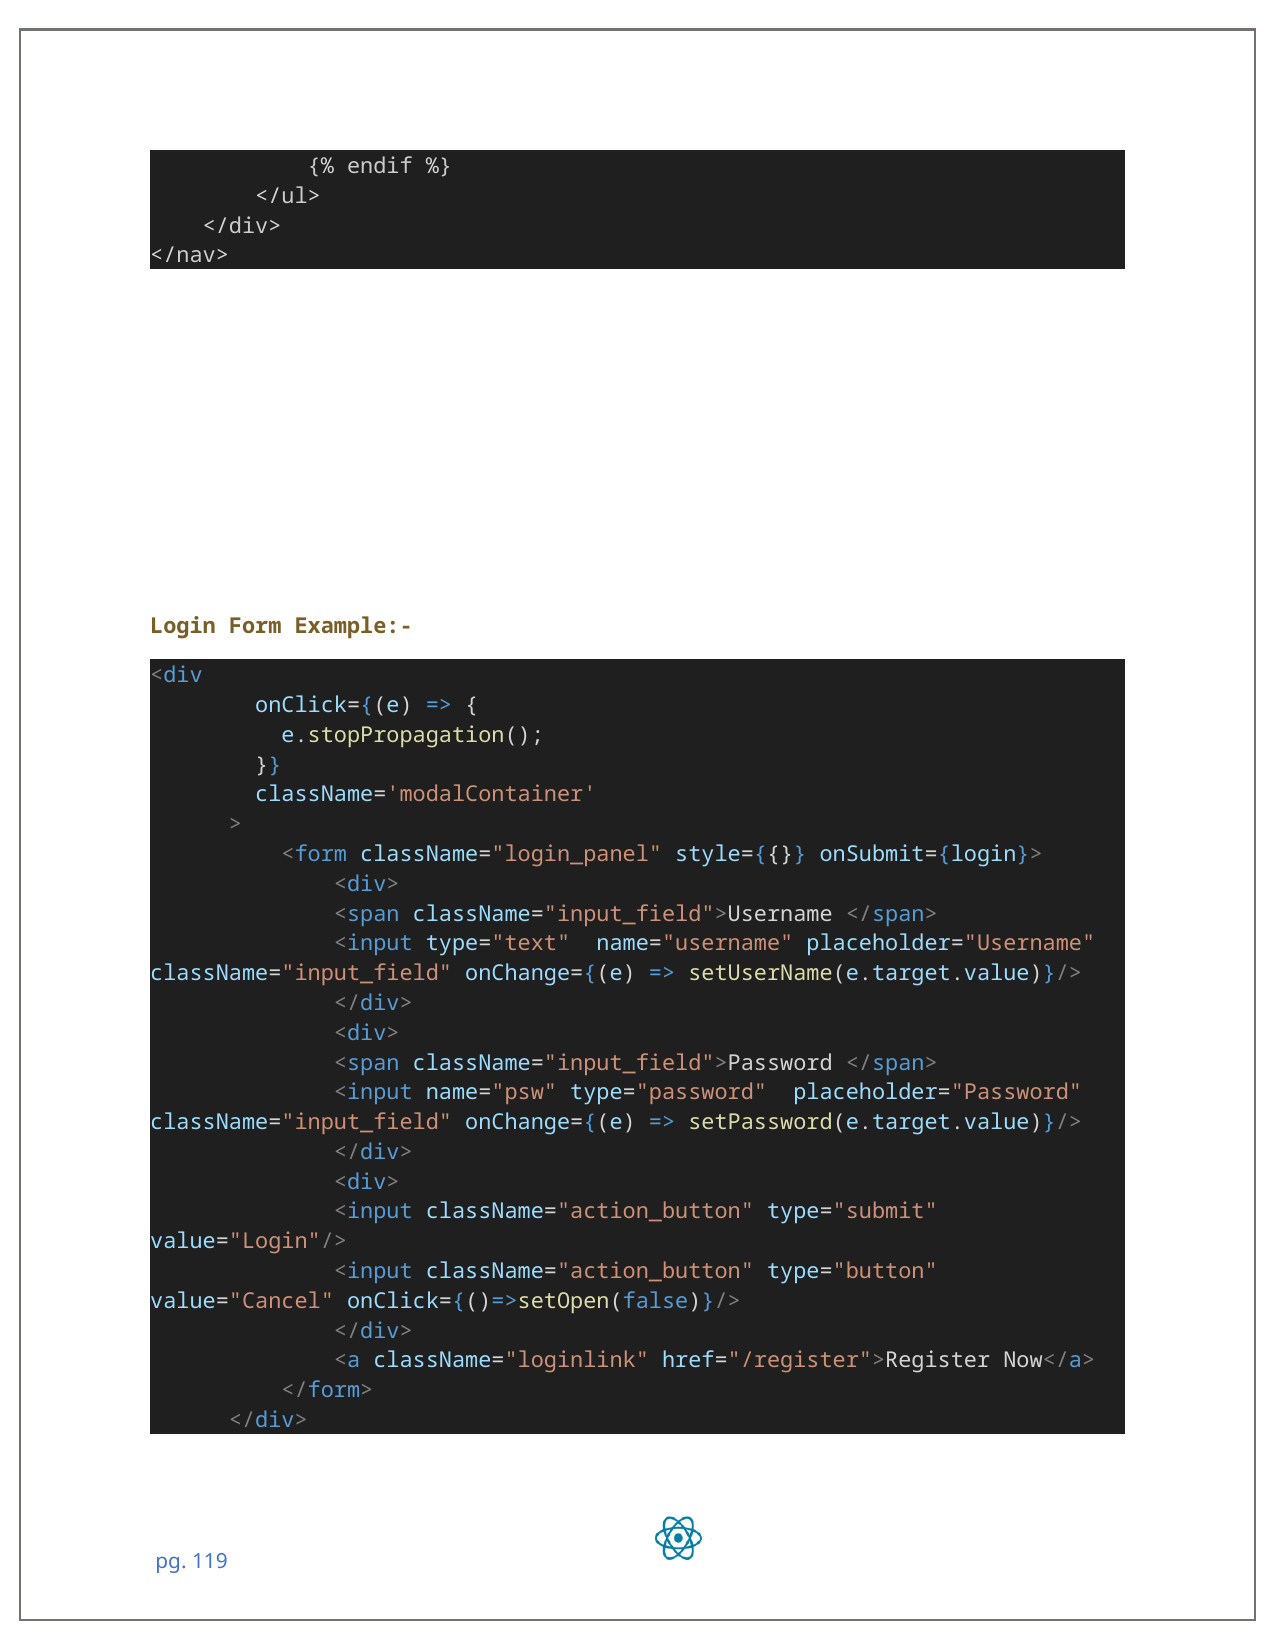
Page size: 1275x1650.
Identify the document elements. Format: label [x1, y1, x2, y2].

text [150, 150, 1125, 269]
picture [644, 1508, 712, 1569]
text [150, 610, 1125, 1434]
